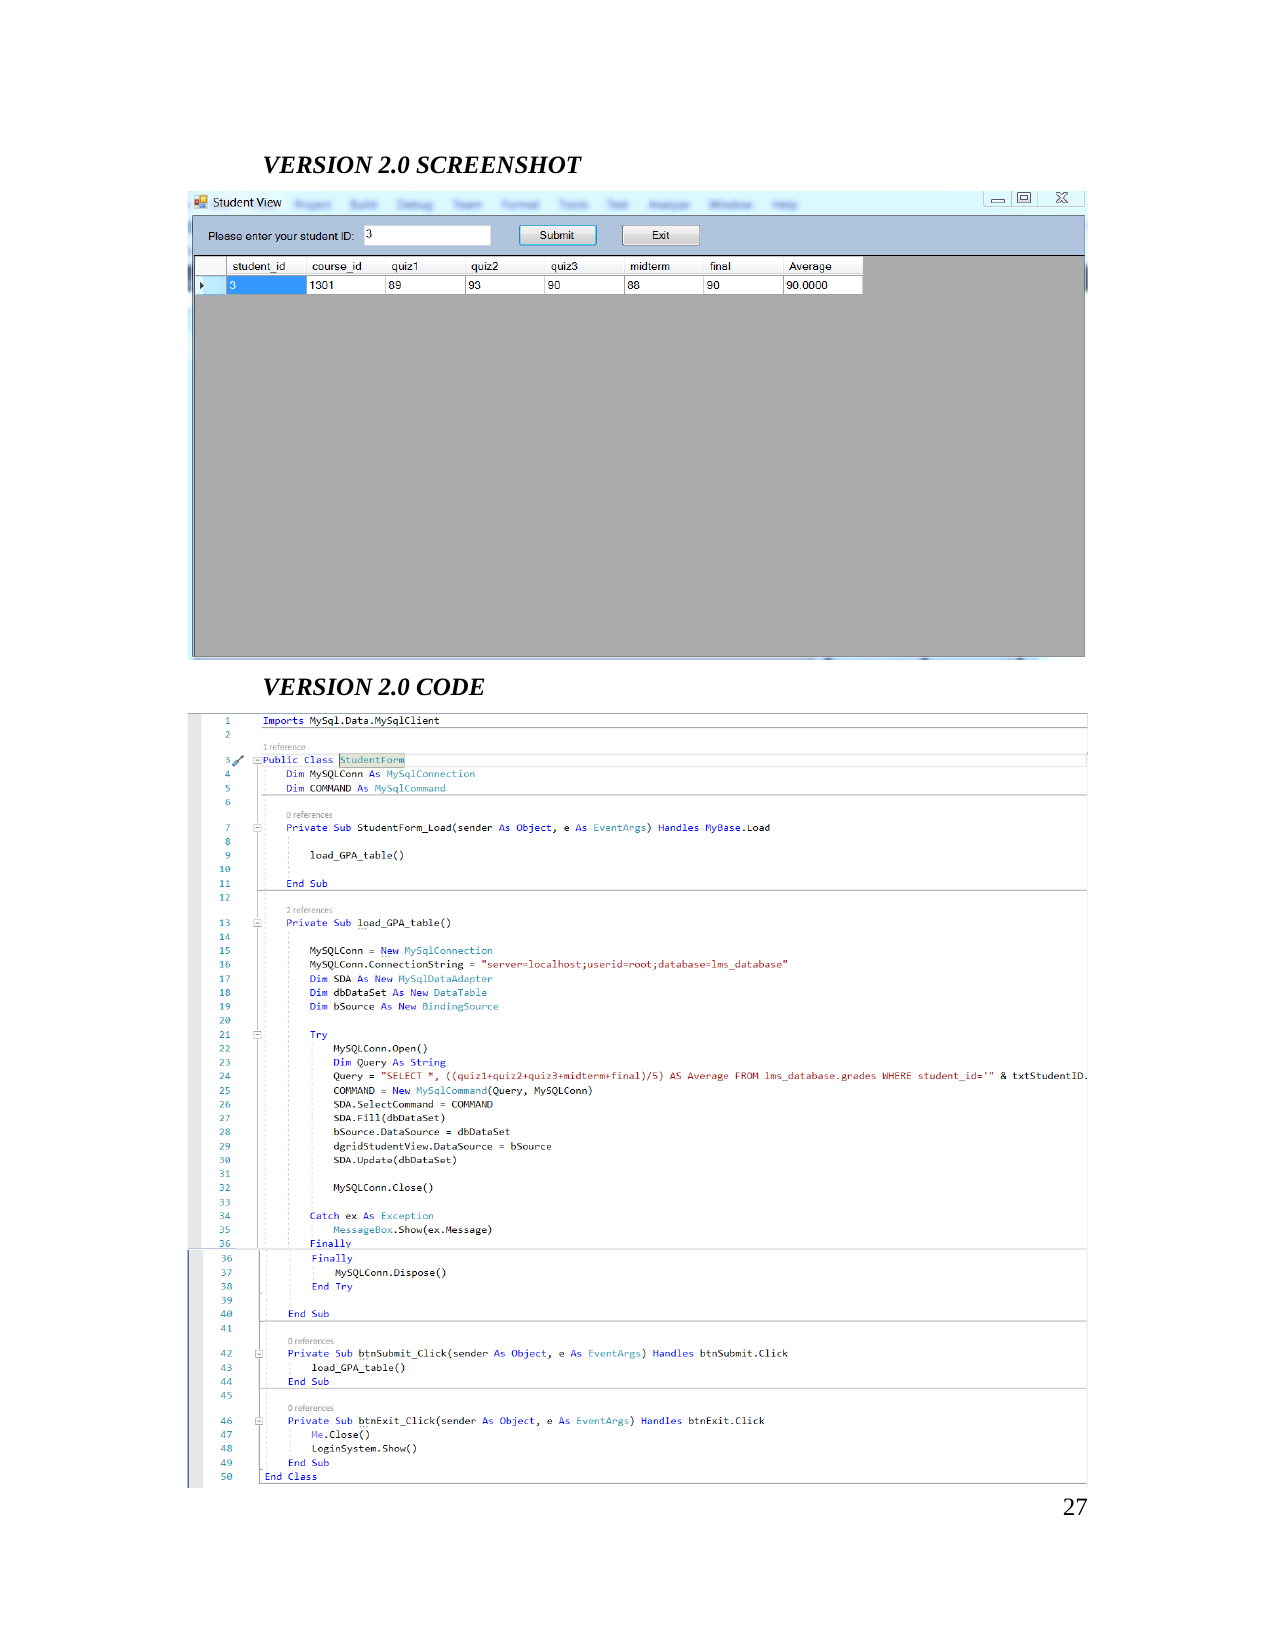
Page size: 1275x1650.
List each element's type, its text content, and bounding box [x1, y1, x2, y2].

subtitle Version 2.0 Code [262, 672, 1087, 701]
subtitle Version 2.0 Screenshot [262, 150, 1087, 179]
picture [187, 191, 1088, 660]
picture [187, 713, 1088, 1488]
